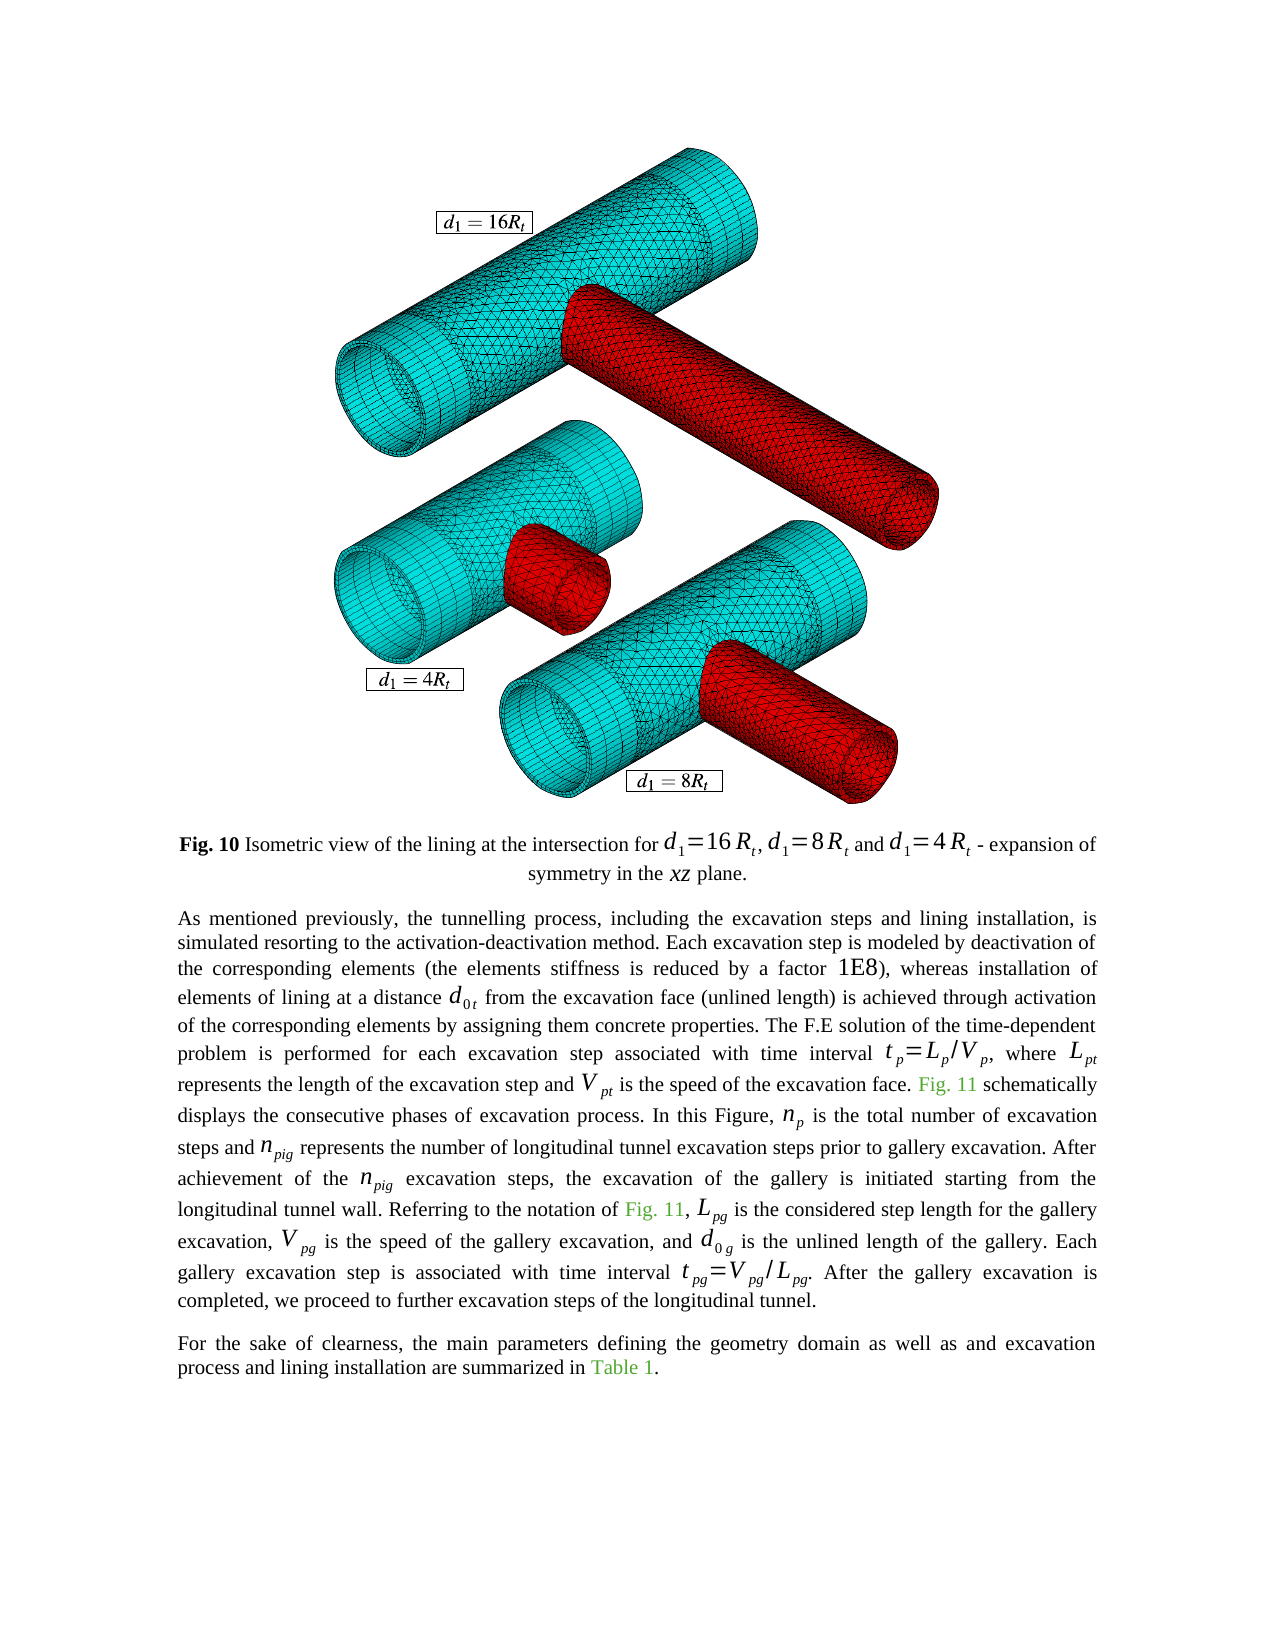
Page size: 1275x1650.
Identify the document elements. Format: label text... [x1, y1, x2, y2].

text As mentioned previously, the tunnelling process, including the excavation steps and lining installation, is simulated resorting to the activation-deactivation method. Each excavation step is modeled by deactivation of the corresponding elements (the elements stiffness is reduced by a factor ), whereas installation of elements of lining at a distance from the excavation face (unlined length) is achieved through activation of the corresponding elements by assigning them concrete properties. The F.E solution of the time-dependent problem is performed for each excavation step associated with time interval , where represents the length of the excavation step and is the speed of the excavation face. Fig. 11 schematically displays the consecutive phases of excavation process. In this Figure, is the total number of excavation steps and represents the number of longitudinal tunnel excavation steps prior to gallery excavation. After achievement of the excavation steps, the excavation of the gallery is initiated starting from the longitudinal tunnel wall. Referring to the notation of Fig. 11, is the considered step length for the gallery excavation, is the speed of the gallery excavation, and is the unlined length of the gallery. Each gallery excavation step is associated with time interval . After the gallery excavation is completed, we proceed to further excavation steps of the longitudinal tunnel. [177, 906, 1098, 1312]
text For the sake of clearness, the main parameters defining the geometry domain as well as and excavation process and lining installation are summarized in Table 1. [177, 1331, 1098, 1379]
text Fig. 10 Isometric view of the lining at the intersection for , and - expansion of symmetry in the plane. [177, 828, 1098, 887]
